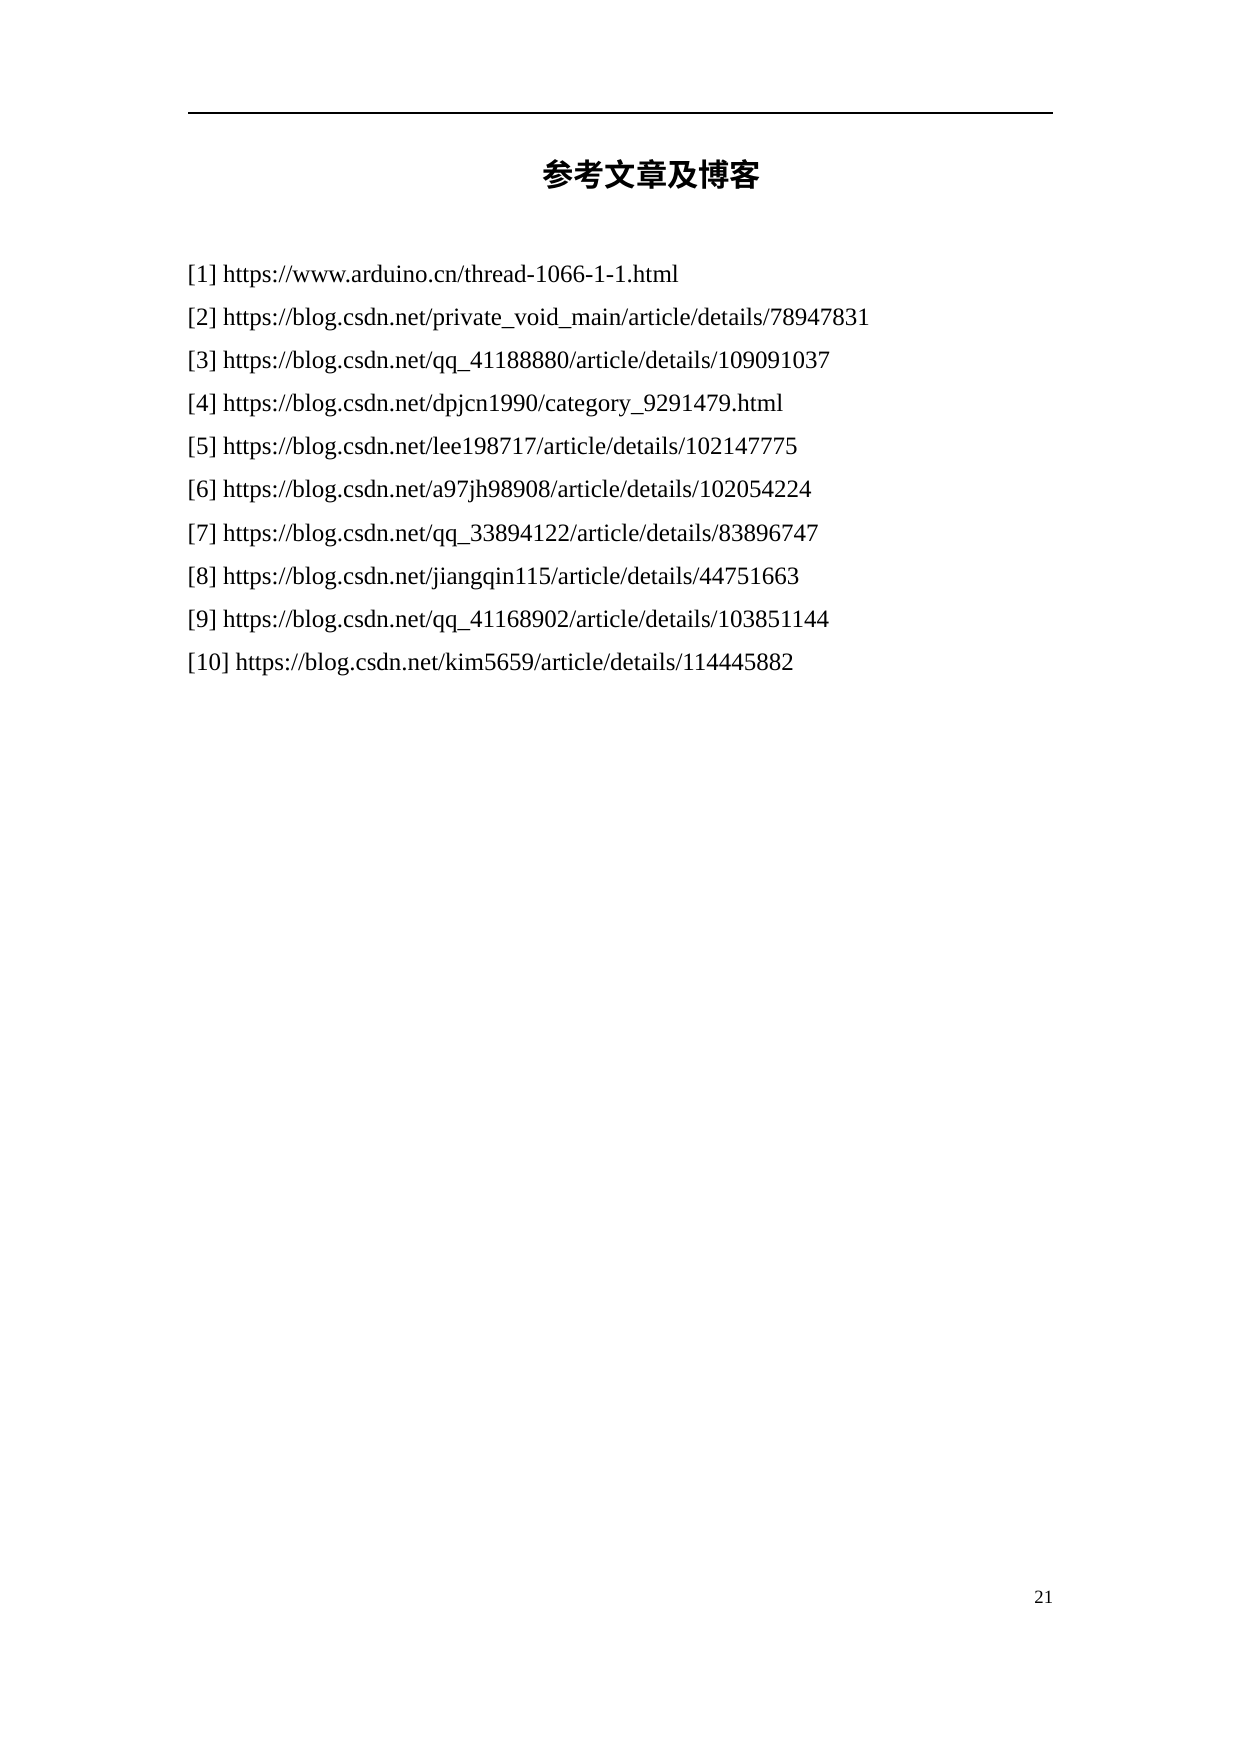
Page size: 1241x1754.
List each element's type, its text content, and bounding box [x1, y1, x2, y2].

text [7] https://blog.csdn.net/qq_33894122/article/details/83896747 [187, 518, 1053, 546]
text [6] https://blog.csdn.net/a97jh98908/article/details/102054224 [187, 474, 1053, 503]
text [10] https://blog.csdn.net/kim5659/article/details/114445882 [187, 647, 1053, 676]
text 参考文章及博客 [187, 150, 1053, 195]
text [1] https://www.arduino.cn/thread-1066-1-1.html [187, 259, 1053, 288]
text [2] https://blog.csdn.net/private_void_main/article/details/78947831 [187, 302, 1053, 331]
text [5] https://blog.csdn.net/lee198717/article/details/102147775 [187, 431, 1053, 460]
text [3] https://blog.csdn.net/qq_41188880/article/details/109091037 [187, 345, 1053, 374]
text [9] https://blog.csdn.net/qq_41168902/article/details/103851144 [187, 604, 1053, 633]
text [8] https://blog.csdn.net/jiangqin115/article/details/44751663 [187, 561, 1053, 589]
text [4] https://blog.csdn.net/dpjcn1990/category_9291479.html [187, 388, 1053, 417]
